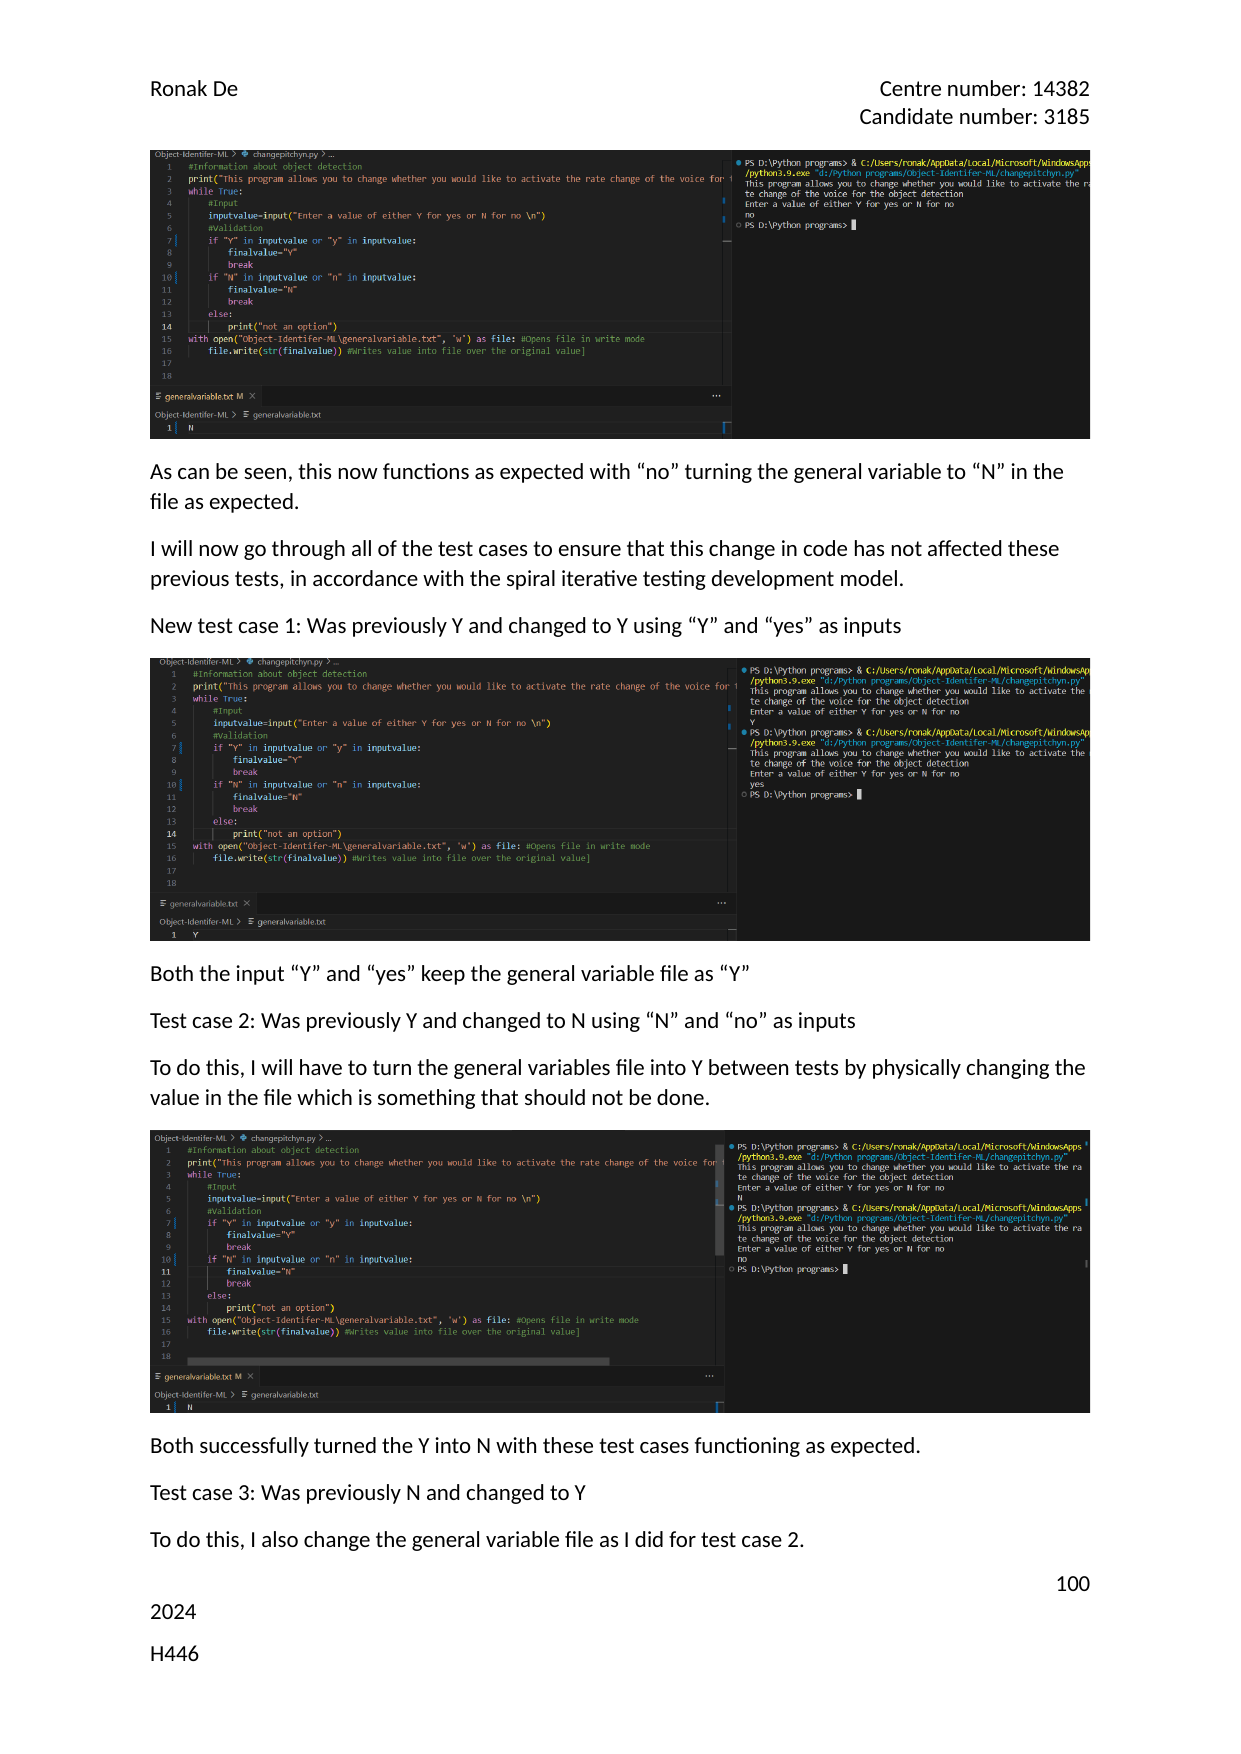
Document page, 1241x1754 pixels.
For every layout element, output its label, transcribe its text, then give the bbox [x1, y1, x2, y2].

text Test case 3: Was previously N and changed to Y [150, 1478, 1090, 1507]
text To do this, I also change the general variable file as I did for test case 2. [150, 1525, 1090, 1553]
text Test case 2: Was previously Y and changed to N using “N” and “no” as inputs [150, 1006, 1090, 1034]
text As can be seen, this now functions as expected with “no” turning the general variable to “N” in the file as expected. [150, 457, 1090, 516]
picture [150, 1130, 1091, 1413]
text Both the input “Y” and “yes” keep the general variable file as “Y” [150, 959, 1090, 987]
text Both successfully turned the Y into N with these test cases functioning as expected. [150, 1432, 1090, 1460]
text New test case 1: Was previously Y and changed to Y using “Y” and “yes” as inputs [150, 611, 1090, 639]
picture [150, 658, 1091, 941]
picture [150, 150, 1091, 439]
text I will now go through all of the test cases to ensure that this change in code has not affected these previous tests, in accordance with the spiral iterative testing development model. [150, 534, 1090, 593]
text To do this, I will have to turn the general variables file into Y between tests by physically changing the value in the file which is something that should not be done. [150, 1053, 1090, 1111]
